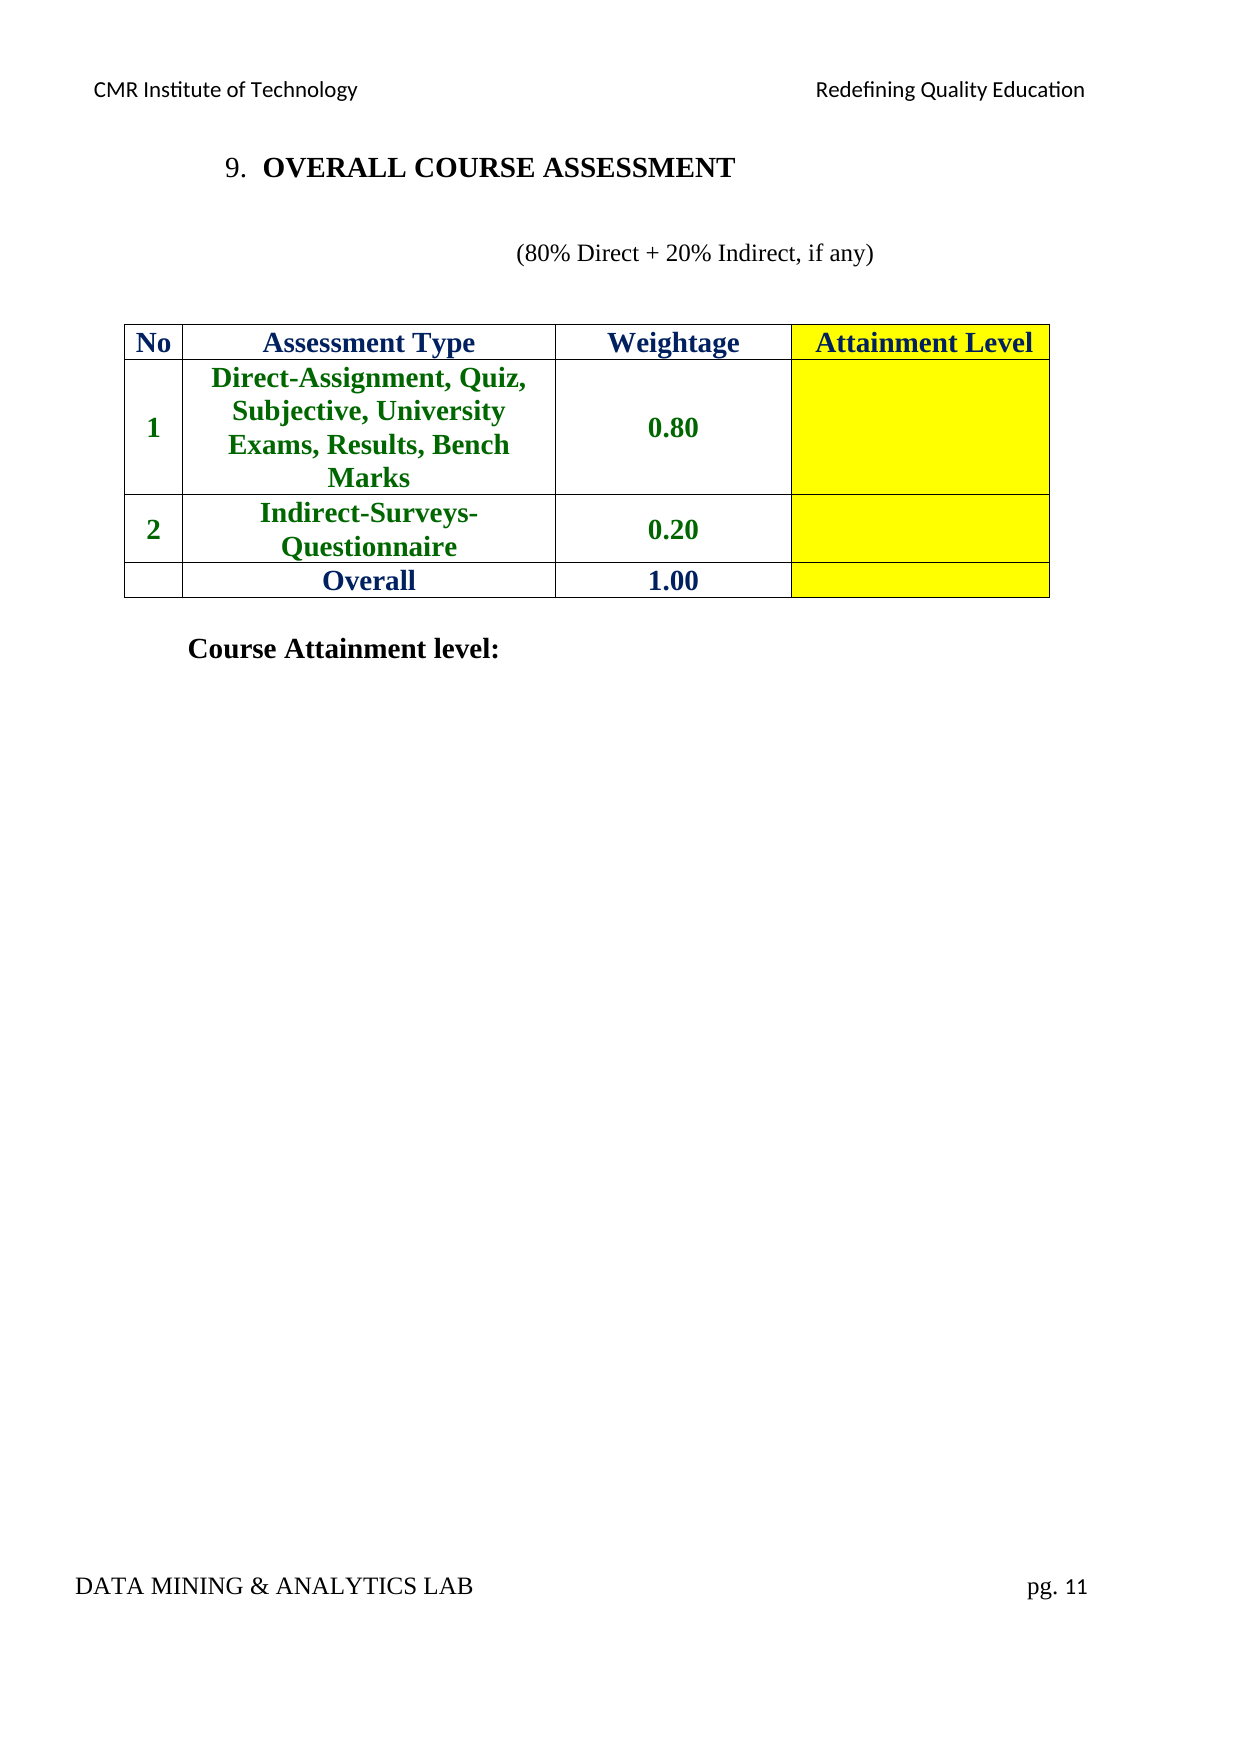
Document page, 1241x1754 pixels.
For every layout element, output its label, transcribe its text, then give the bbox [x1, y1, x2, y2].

list OVERALL COURSE ASSESSMENT [225, 150, 1128, 183]
table_header Weightage [556, 325, 791, 359]
table_header Attainment Level [792, 325, 1049, 359]
table_cell 1.00 [556, 563, 791, 597]
table_cell 0.20 [556, 495, 791, 562]
table_cell 0.80 [556, 360, 791, 494]
table_cell 2 [125, 495, 182, 562]
table_header No [125, 325, 182, 359]
table_cell [792, 360, 1049, 494]
table_cell 1 [125, 360, 182, 494]
table_cell [125, 563, 182, 597]
table_cell Direct-Assignment, Quiz, Subjective, University Exams, Results, Bench Marks [183, 360, 555, 494]
table_cell [792, 563, 1049, 597]
table_cell Overall [183, 563, 555, 597]
text Course Attainment level: [187, 631, 1128, 665]
table_cell Indirect-Surveys-Questionnaire [183, 495, 555, 562]
table_header Assessment Type [183, 325, 555, 359]
table_cell [792, 495, 1049, 562]
text (80% Direct + 20% Indirect, if any) [262, 238, 1128, 267]
